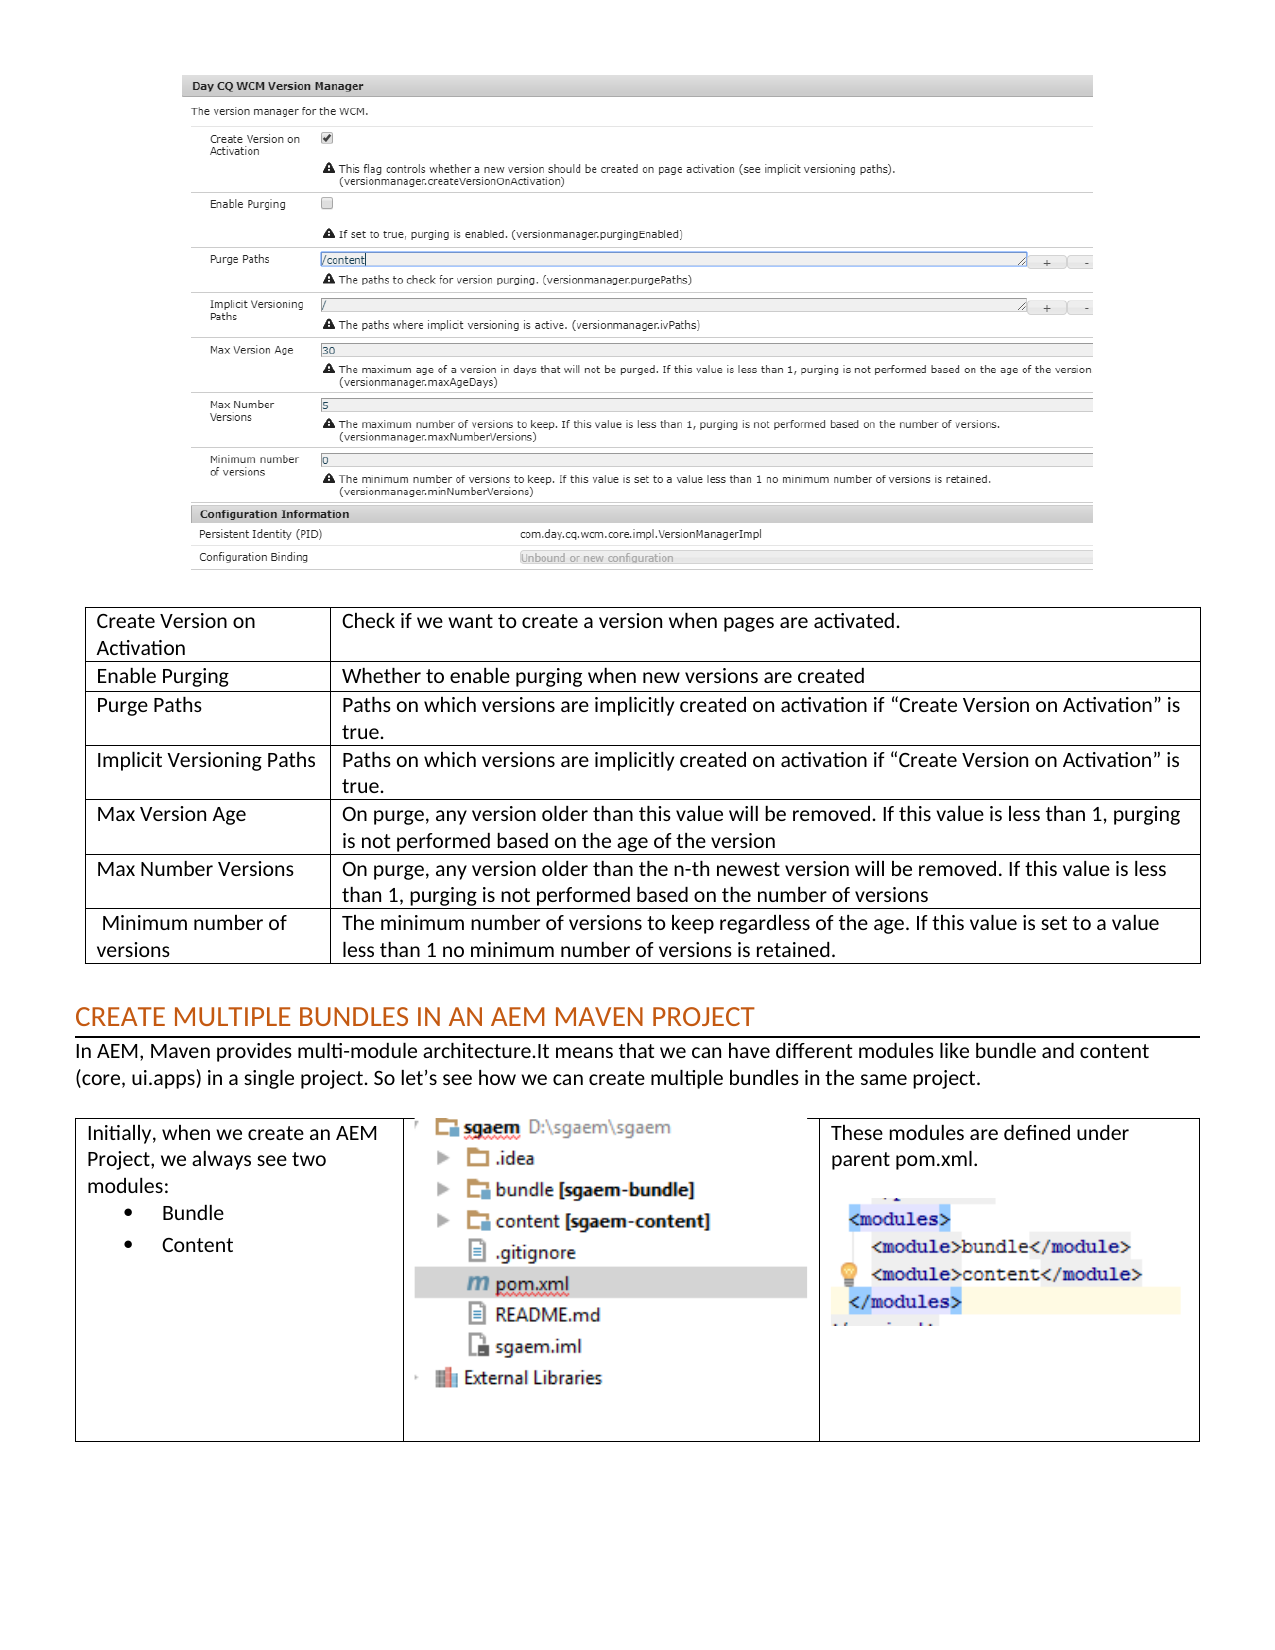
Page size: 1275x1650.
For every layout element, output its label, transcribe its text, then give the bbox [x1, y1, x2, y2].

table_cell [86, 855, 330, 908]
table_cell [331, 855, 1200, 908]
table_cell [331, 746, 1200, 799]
text In AEM, Maven provides multi-module architecture.It means that we can have different modules like bundle and content (core, ui.apps) in a single project. So let’s see how we can create multiple bundles in the same project. [75, 1038, 1200, 1091]
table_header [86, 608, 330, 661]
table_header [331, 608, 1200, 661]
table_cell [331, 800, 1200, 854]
subtitle CREATE MULTIPLE BUNDLES IN AN AEM MAVEN PROJECT [75, 998, 1200, 1036]
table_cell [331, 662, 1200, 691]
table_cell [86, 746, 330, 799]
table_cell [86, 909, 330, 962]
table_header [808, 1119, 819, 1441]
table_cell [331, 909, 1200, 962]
picture [830, 1198, 1181, 1326]
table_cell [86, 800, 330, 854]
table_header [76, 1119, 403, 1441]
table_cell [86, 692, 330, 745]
picture [182, 75, 1093, 580]
picture [414, 1118, 808, 1441]
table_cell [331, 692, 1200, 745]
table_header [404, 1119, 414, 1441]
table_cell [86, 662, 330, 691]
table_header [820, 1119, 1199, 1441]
